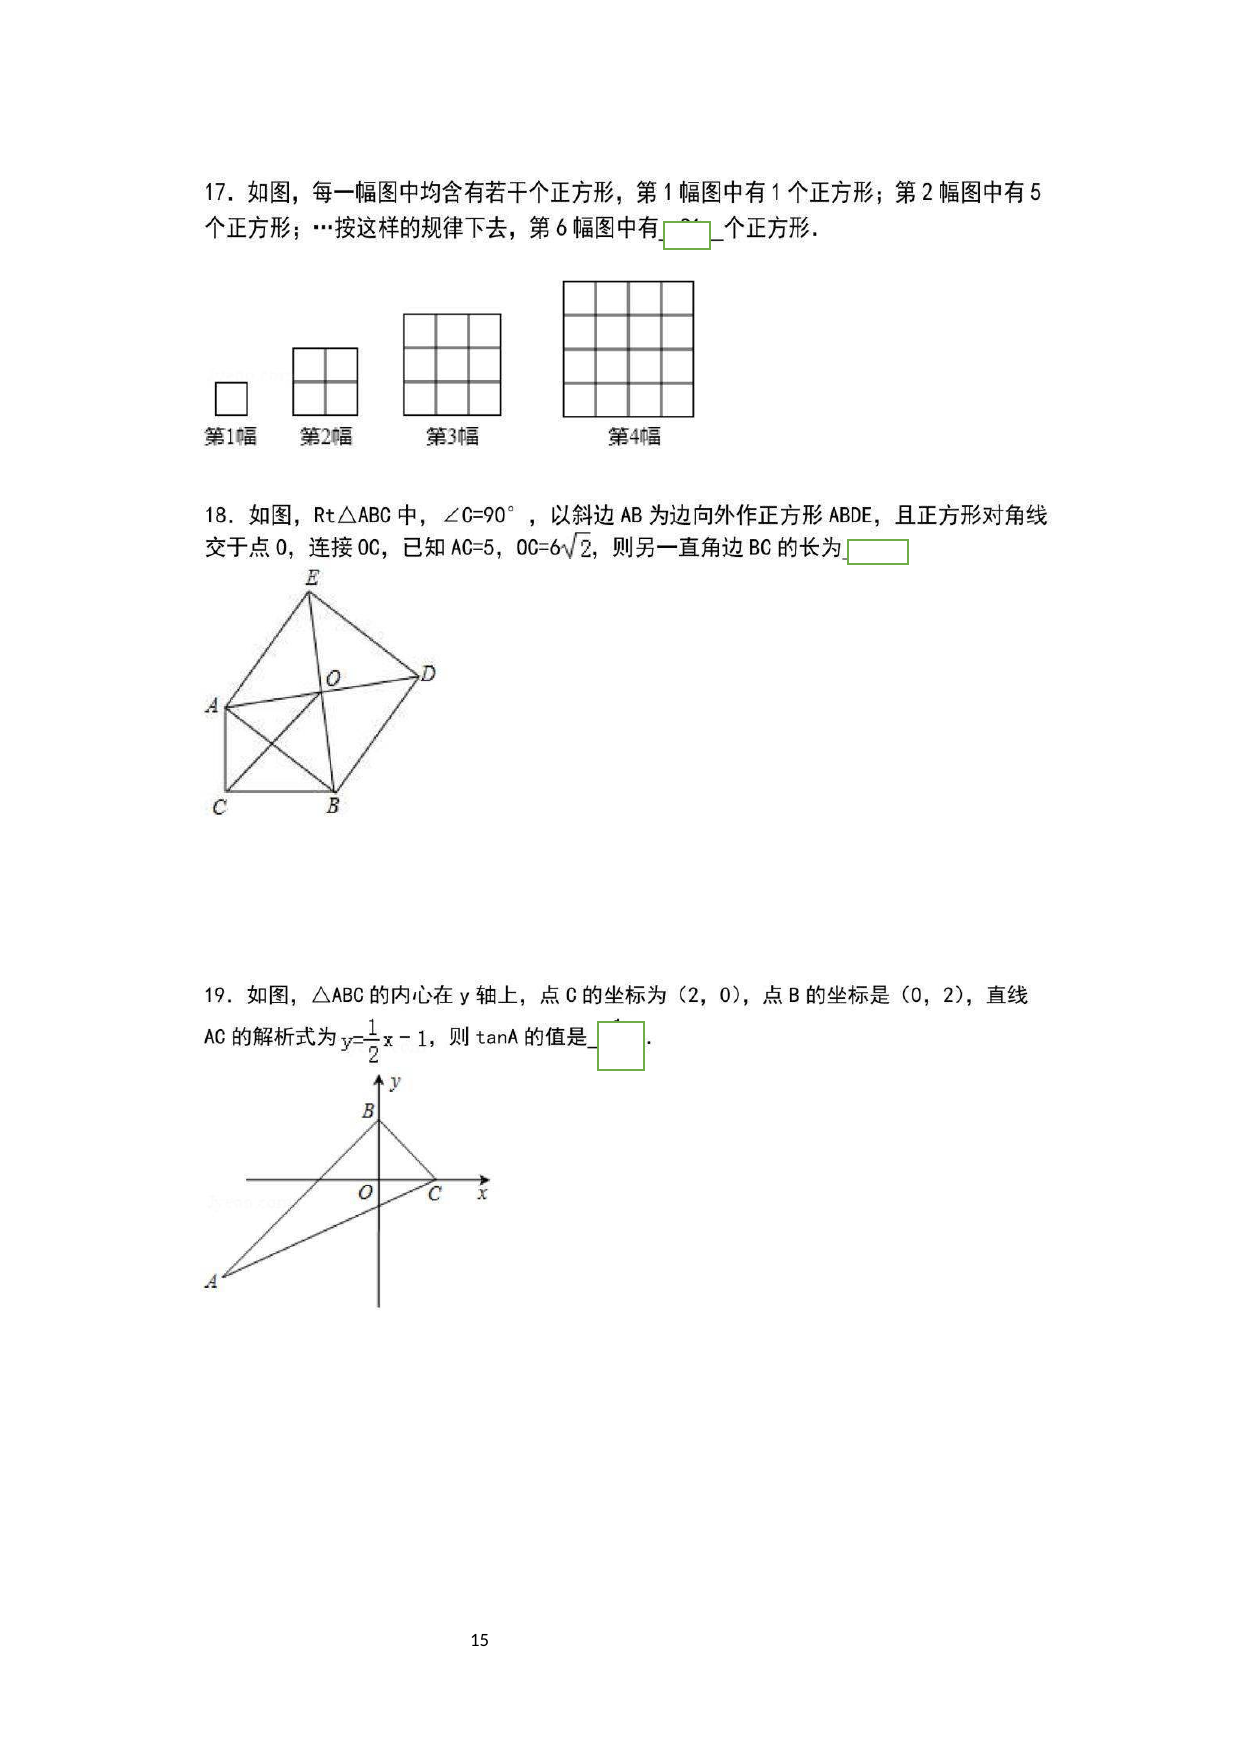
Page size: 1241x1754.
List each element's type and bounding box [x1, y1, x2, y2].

picture [187, 162, 1055, 243]
picture [187, 955, 1031, 1331]
picture [187, 487, 1065, 841]
picture [187, 259, 1065, 483]
